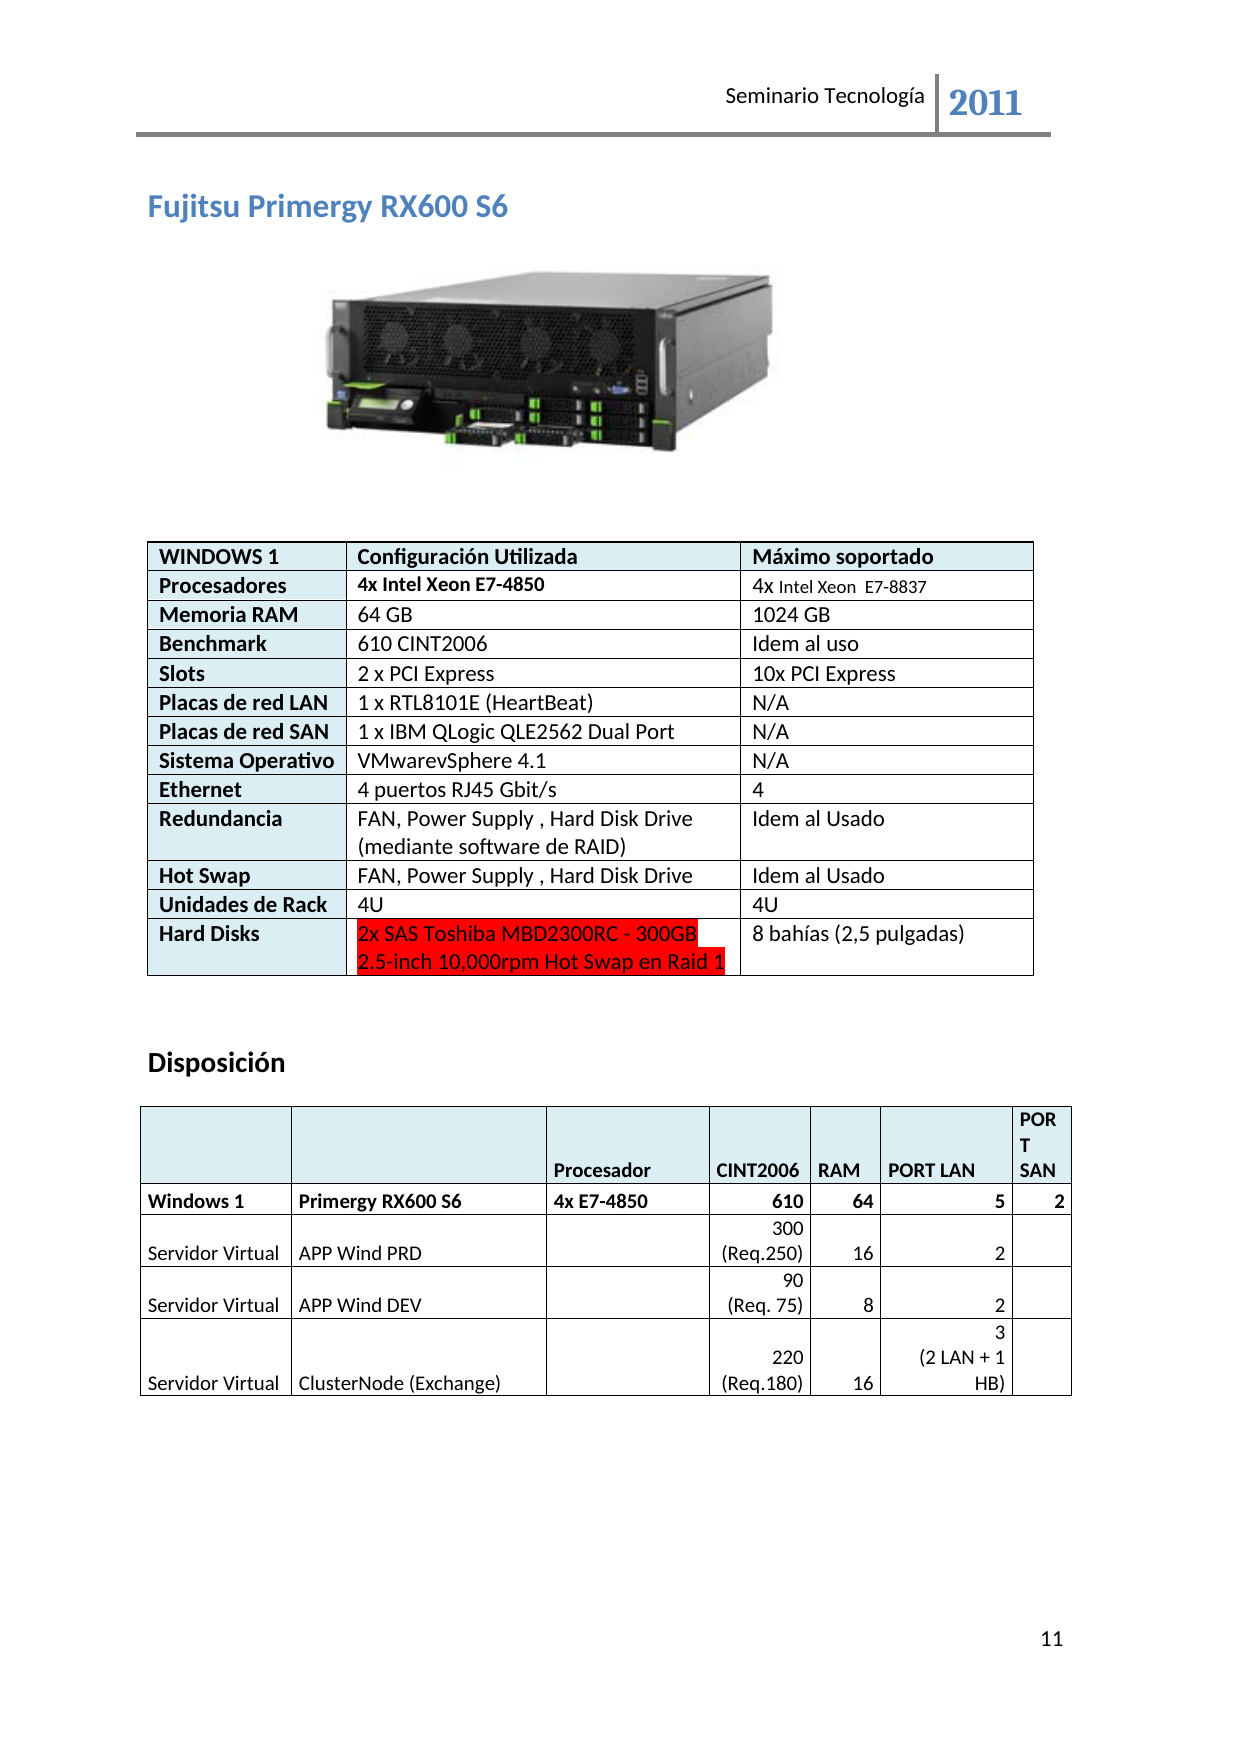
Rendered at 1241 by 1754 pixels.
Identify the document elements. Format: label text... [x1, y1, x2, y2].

table_cell FAN, Power Supply , Hard Disk Drive (mediante software de RAID) [347, 804, 740, 860]
table_cell [547, 1267, 709, 1318]
table_cell Windows 1 [141, 1184, 291, 1214]
table_cell 220 (Req.180) [710, 1319, 810, 1395]
table_cell 90 (Req. 75) [710, 1267, 810, 1318]
table_cell Slots [148, 659, 346, 687]
table_cell 300 (Req.250) [710, 1215, 810, 1266]
table_cell 8 bahías (2,5 pulgadas) [741, 919, 1033, 975]
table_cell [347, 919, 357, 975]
table_cell APP Wind DEV [292, 1267, 546, 1318]
table_header Máximo soportado [741, 543, 1033, 570]
table_cell 8 [811, 1267, 880, 1318]
table_cell 1 x IBM QLogic QLE2562 Dual Port [347, 717, 740, 745]
table_cell 4x Intel Xeon E7-4850 [347, 571, 740, 599]
table_cell [1013, 1267, 1071, 1318]
table_cell 2 [881, 1215, 1012, 1266]
table_cell FAN, Power Supply , Hard Disk Drive [347, 861, 740, 889]
table_cell 4x E7-4850 [547, 1184, 709, 1214]
table_cell Idem al uso [741, 630, 1033, 658]
table_cell 4U [741, 890, 1033, 918]
table_cell 64 GB [347, 601, 740, 628]
table_cell [1013, 1215, 1071, 1266]
table_cell 16 [811, 1215, 880, 1266]
table_cell Ethernet [148, 775, 346, 803]
table_cell 4x Intel Xeon E7-8837 [741, 571, 1033, 599]
table_cell 64 [811, 1184, 880, 1214]
table_cell Sistema Operativo [148, 746, 346, 774]
table_cell Redundancia [148, 804, 346, 860]
table_header [141, 1107, 291, 1183]
table_cell [547, 1215, 709, 1266]
table_cell 2 x PCI Express [347, 659, 740, 687]
table_cell Memoria RAM [148, 601, 346, 628]
table_cell Procesadores [148, 571, 346, 599]
table_header RAM [811, 1107, 880, 1183]
table_cell Hot Swap [148, 861, 346, 889]
table_cell N/A [741, 717, 1033, 745]
table_cell 4 puertos RJ45 Gbit/s [347, 775, 740, 803]
table_cell 2 [1013, 1184, 1071, 1214]
table_cell 1 x RTL8101E (HeartBeat) [347, 688, 740, 716]
table_cell Primergy RX600 S6 [292, 1184, 546, 1214]
table_cell 4 [741, 775, 1033, 803]
table_cell Benchmark [148, 630, 346, 658]
table_cell Idem al Usado [741, 861, 1033, 889]
table_header PORT SAN [1013, 1107, 1071, 1183]
table_cell Hard Disks [148, 919, 346, 975]
table_cell 3 (2 LAN + 1 HB) [881, 1319, 1012, 1395]
table_header Procesador [547, 1107, 709, 1183]
table_header CINT2006 [710, 1107, 810, 1183]
table_cell [547, 1319, 709, 1395]
table_cell N/A [741, 688, 1033, 716]
table_cell 10x PCI Express [741, 659, 1033, 687]
table_cell Placas de red SAN [148, 717, 346, 745]
table_cell 16 [811, 1319, 880, 1395]
table_cell 1024 GB [741, 601, 1033, 628]
text Disposición [148, 1044, 1063, 1079]
table_cell APP Wind PRD [292, 1215, 546, 1266]
table_header Configuración Utilizada [347, 543, 740, 570]
table_cell Servidor Virtual [141, 1215, 291, 1266]
table_cell Unidades de Rack [148, 890, 346, 918]
table_header [292, 1107, 546, 1183]
table_cell ClusterNode (Exchange) [292, 1319, 546, 1395]
table_cell VMwarevSphere 4.1 [347, 746, 740, 774]
table_header PORT LAN [881, 1107, 1012, 1183]
table_cell Placas de red LAN [148, 688, 346, 716]
table_cell 4U [347, 890, 740, 918]
table_cell [1013, 1319, 1071, 1395]
table_cell 5 [881, 1184, 1012, 1214]
subtitle Fujitsu Primergy RX600 S6 [148, 186, 1063, 226]
table_cell N/A [741, 746, 1033, 774]
table_cell Servidor Virtual [141, 1319, 291, 1395]
table_cell 610 [710, 1184, 810, 1214]
table_cell 610 CINT2006 [347, 630, 740, 658]
table_header WINDOWS 1 [148, 543, 346, 570]
table_cell 2 [881, 1267, 1012, 1318]
table_cell Idem al Usado [741, 804, 1033, 860]
table_cell Servidor Virtual [141, 1267, 291, 1318]
